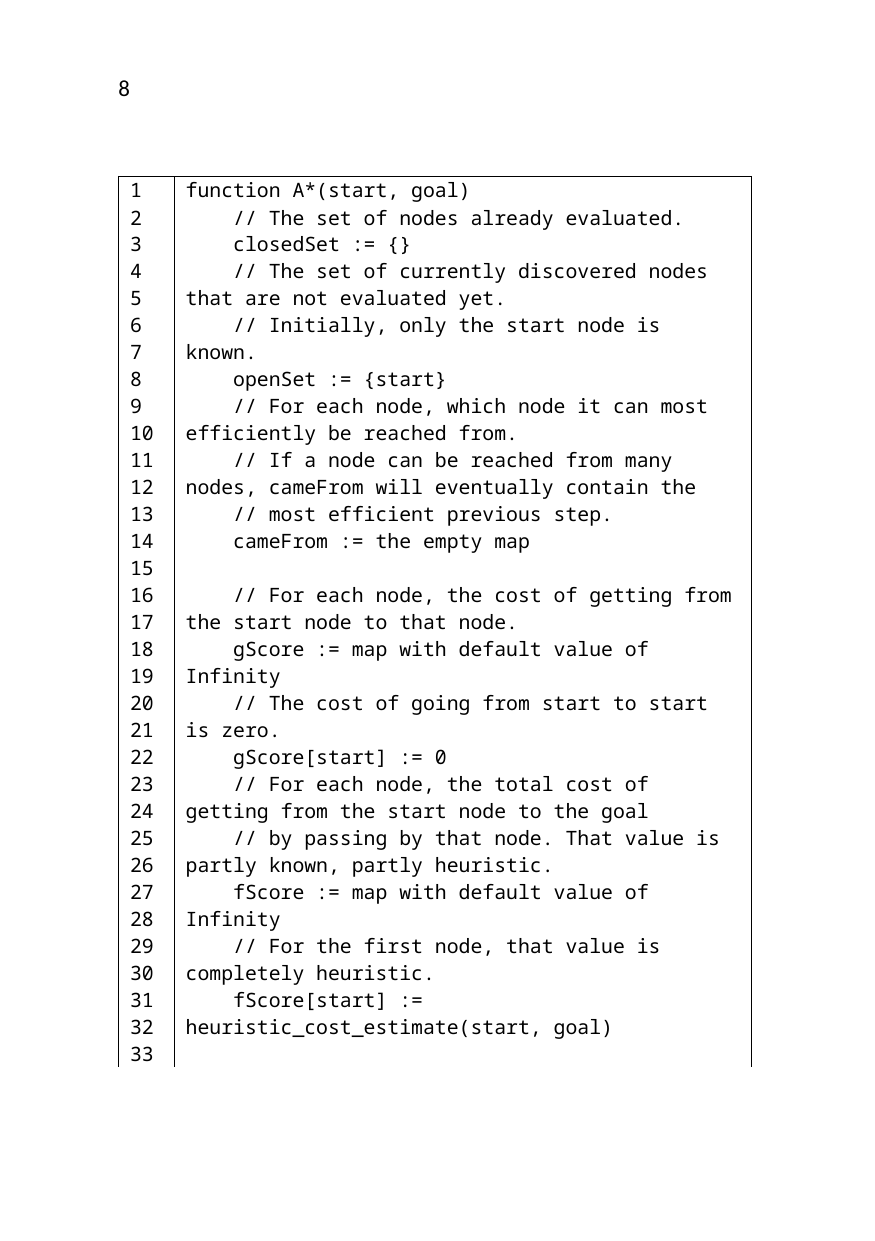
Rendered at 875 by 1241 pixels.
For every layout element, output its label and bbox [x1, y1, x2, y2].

table_header [119, 177, 174, 1067]
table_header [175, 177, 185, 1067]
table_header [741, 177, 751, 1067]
